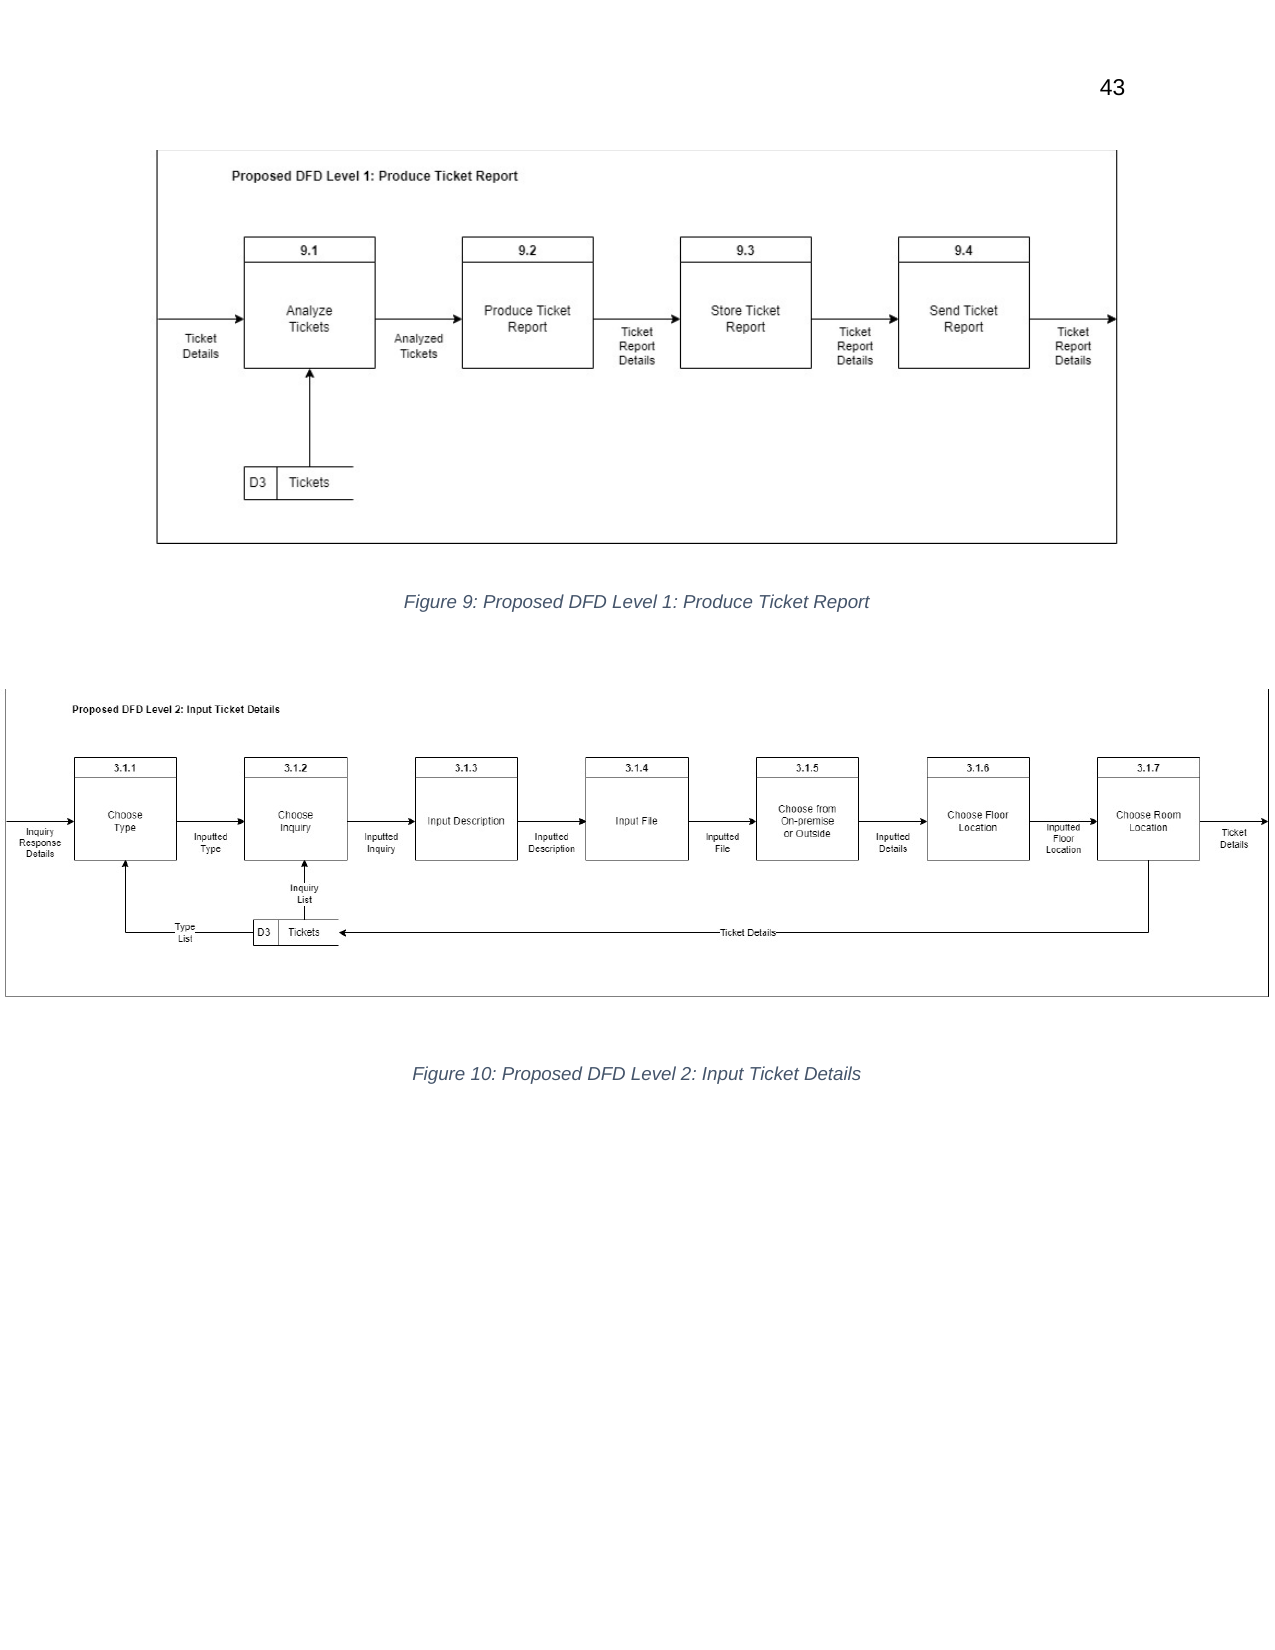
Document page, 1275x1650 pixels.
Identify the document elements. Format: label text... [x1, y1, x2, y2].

text Figure 10: Proposed DFD Level 2: Input Ticket Details [150, 1063, 1125, 1084]
text Figure 9: Proposed DFD Level 1: Produce Ticket Report [150, 590, 1125, 612]
picture [150, 150, 1125, 544]
picture [0, 689, 1275, 997]
